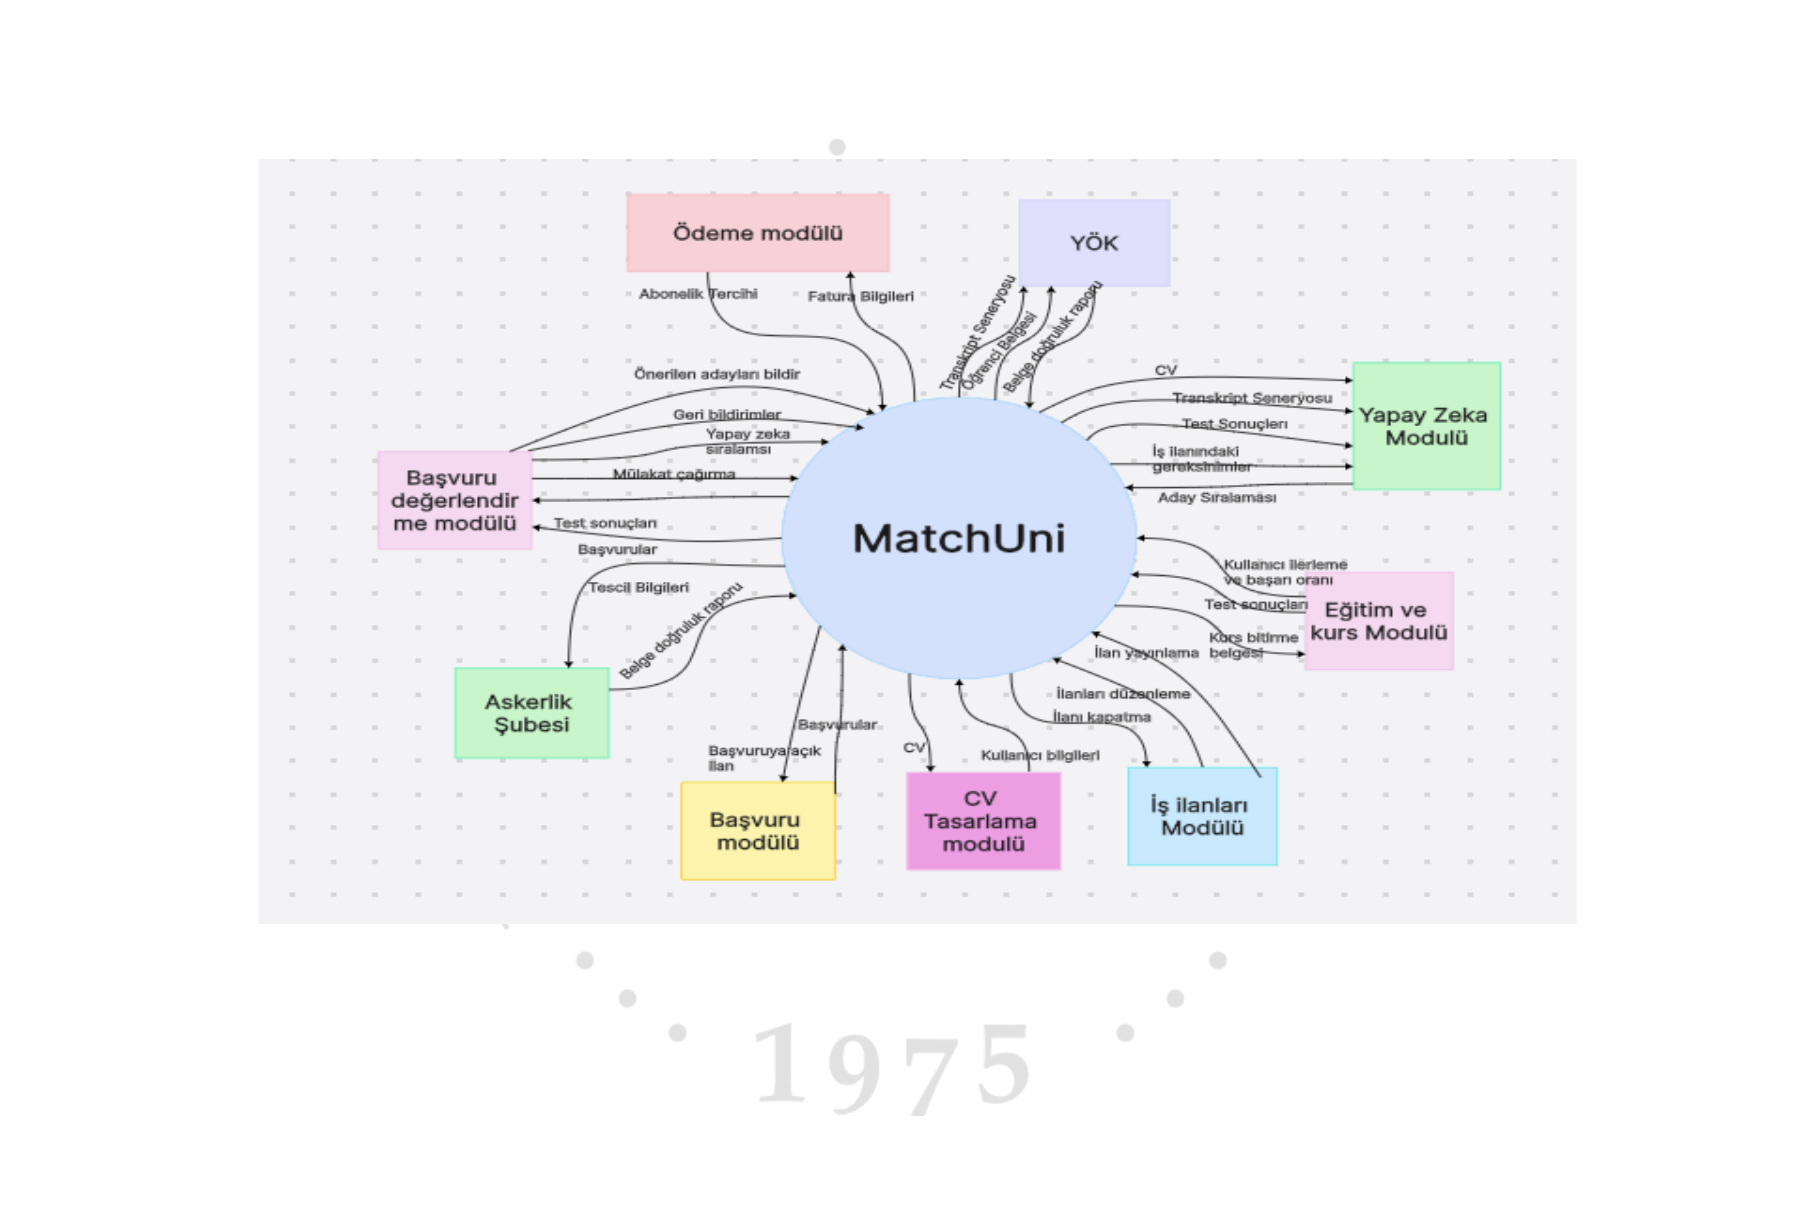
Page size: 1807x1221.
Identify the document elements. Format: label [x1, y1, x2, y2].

picture [258, 159, 1577, 924]
